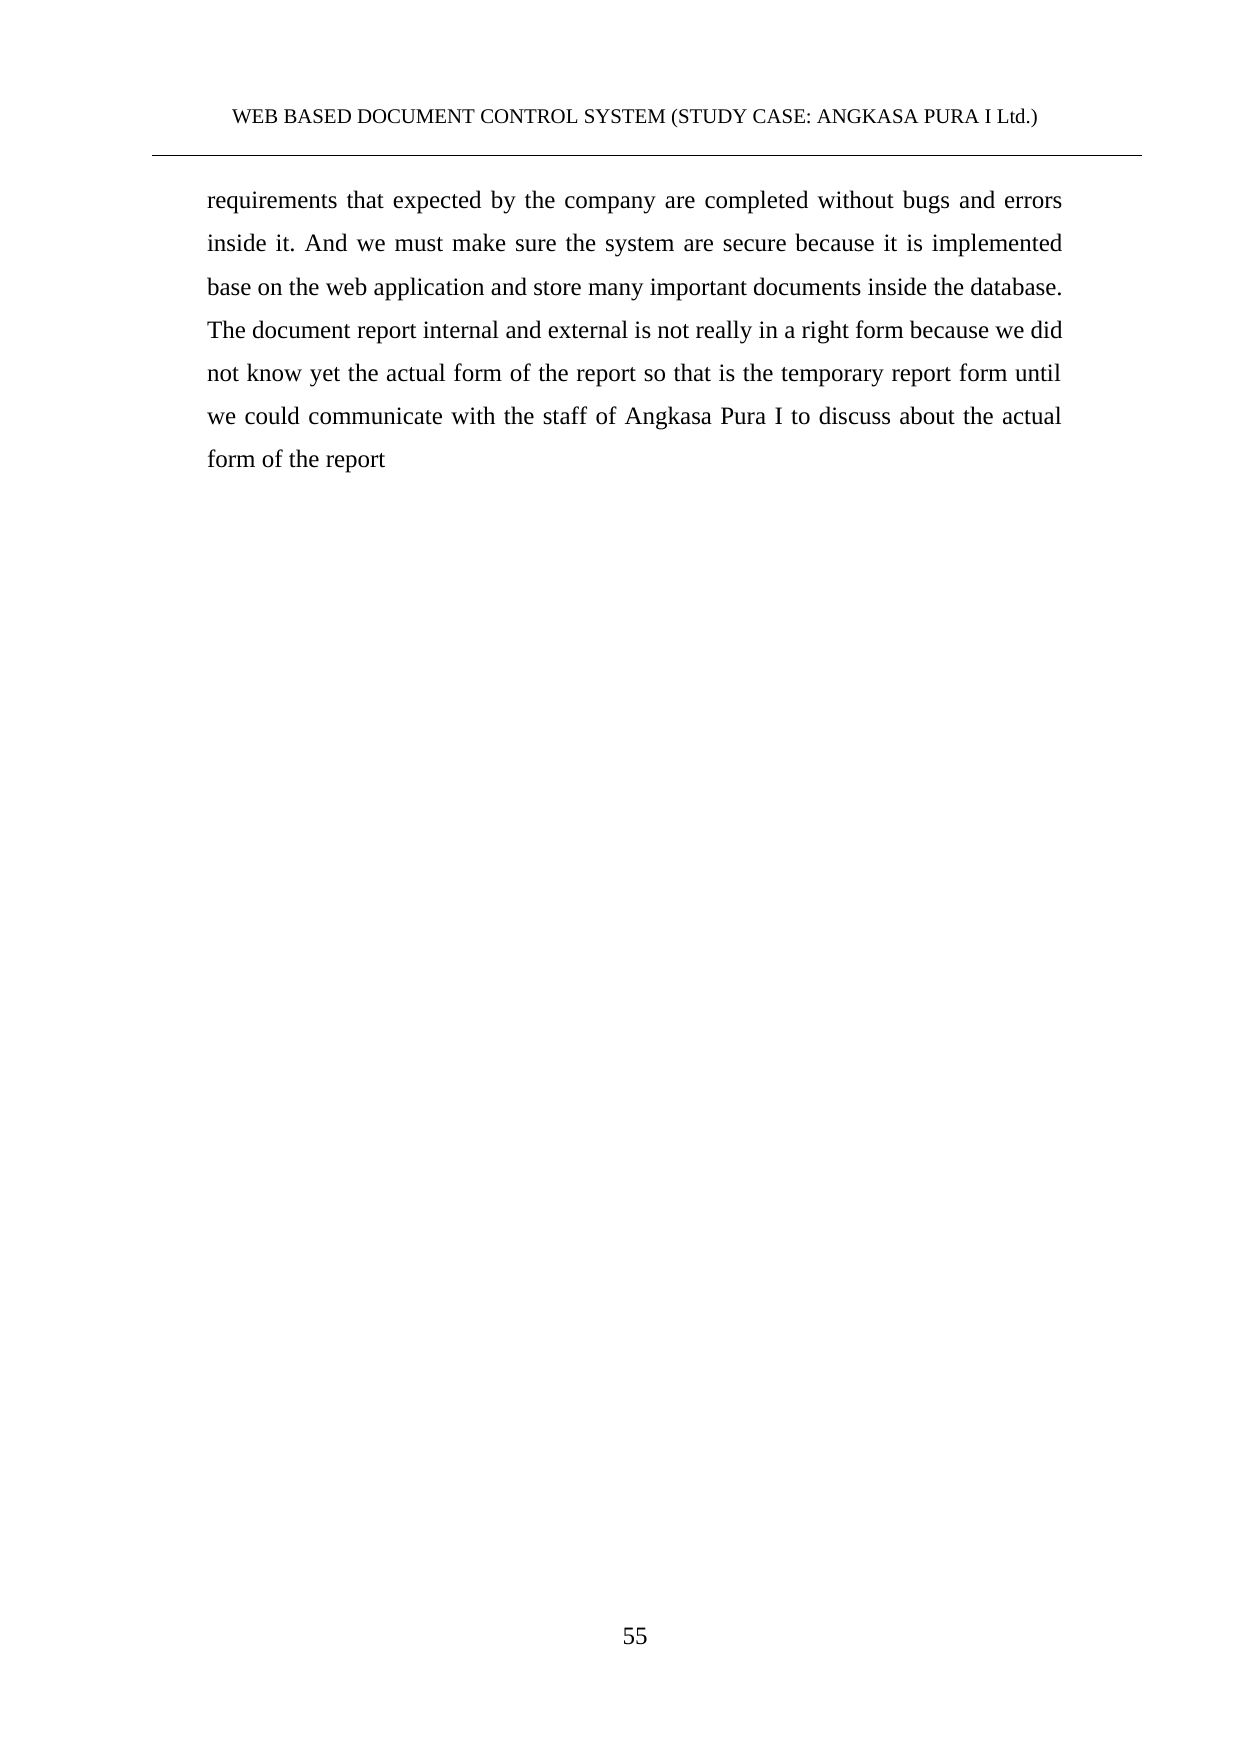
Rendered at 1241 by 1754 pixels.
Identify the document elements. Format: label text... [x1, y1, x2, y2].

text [207, 185, 1063, 300]
text The document report internal and external is not really in a right form because we did not know yet the actual form of the report so that is the temporary report form until we could communicate with the staff of Angkasa Pura I to discuss about the actual form of the report [207, 315, 1063, 473]
